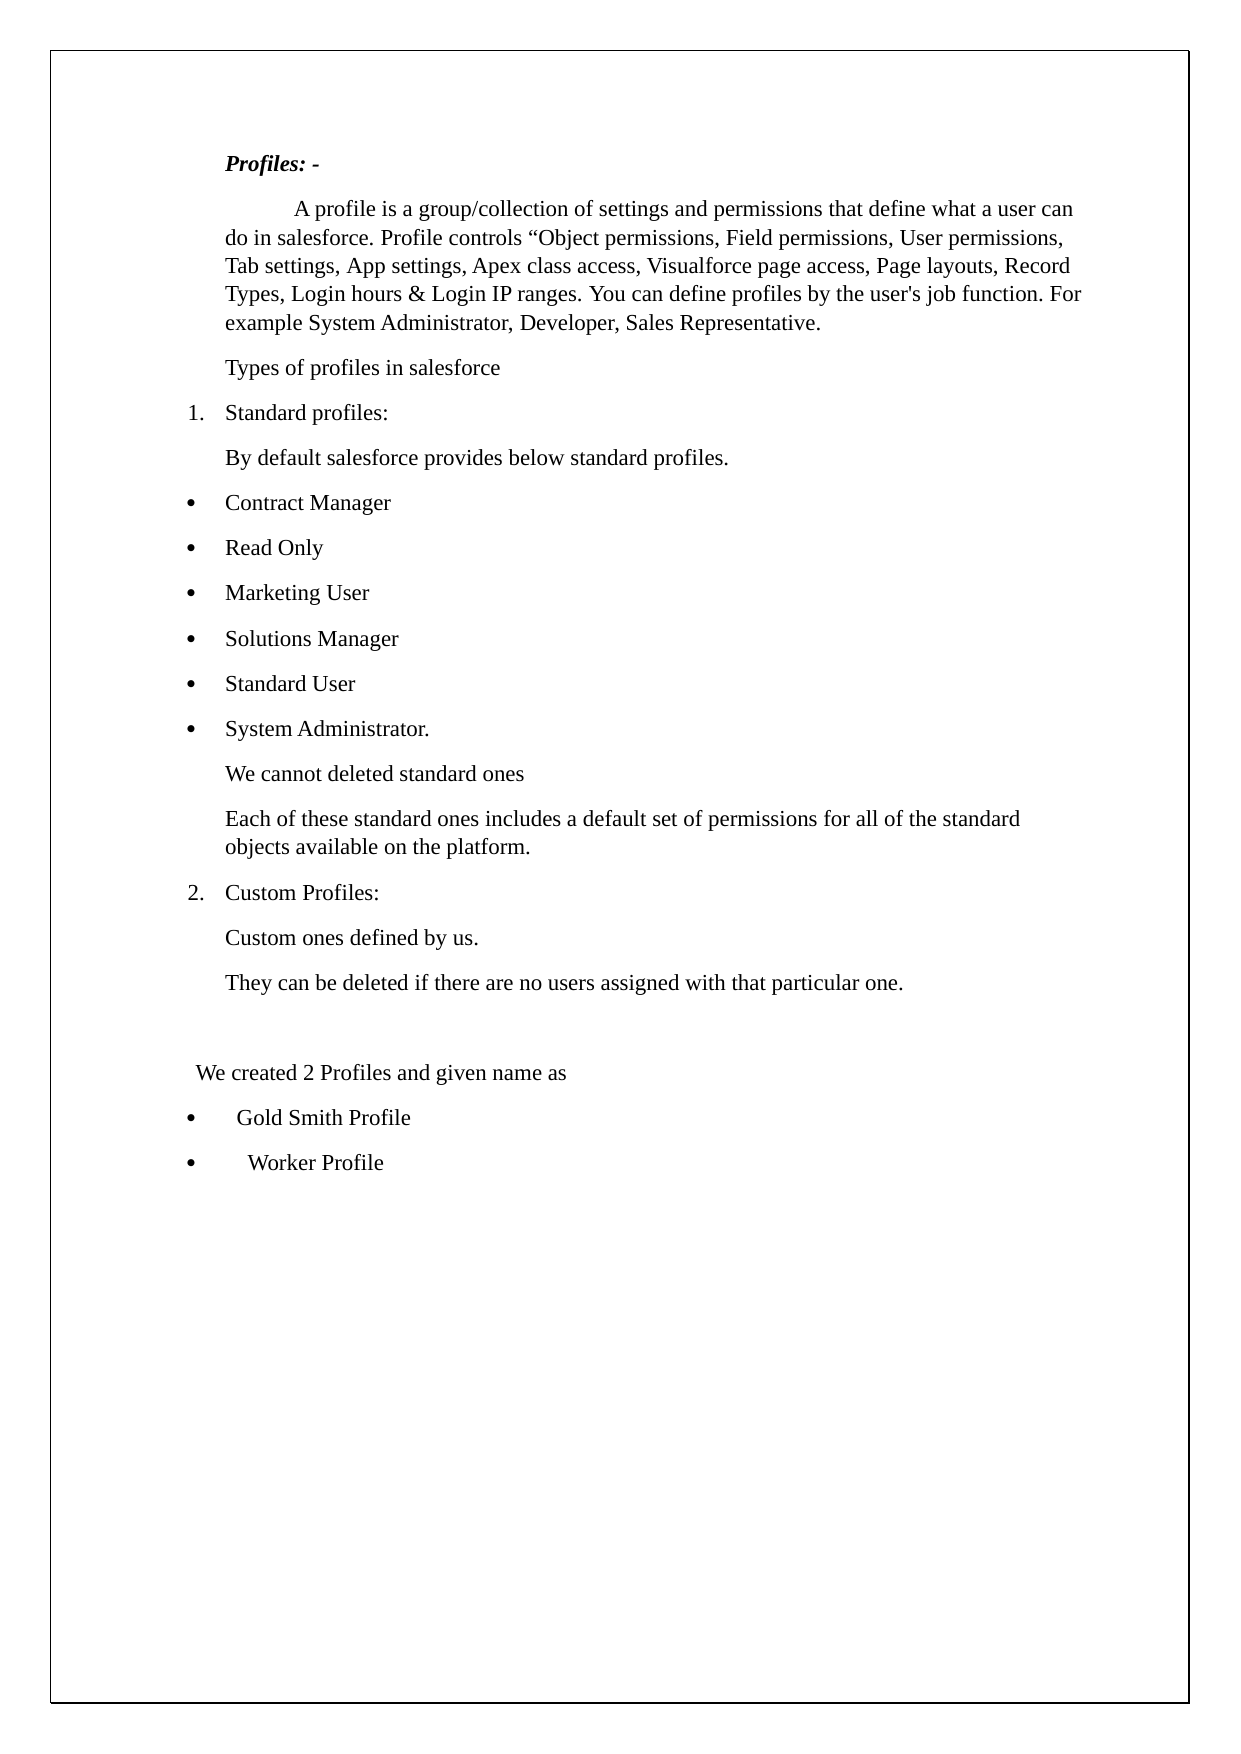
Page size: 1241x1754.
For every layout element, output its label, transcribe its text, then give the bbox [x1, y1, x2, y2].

text They can be deleted if there are no users assigned with that particular one. [225, 969, 1089, 995]
text By default salesforce provides below standard profiles. [225, 444, 1089, 471]
text Each of these standard ones includes a default set of permissions for all of the standard objects available on the platform. [225, 805, 1089, 860]
list System Administrator. [187, 715, 1089, 741]
list Solutions Manager [187, 624, 1089, 651]
text We created 2 Profiles and given name as [150, 1059, 1089, 1085]
text We cannot deleted standard ones [225, 760, 1089, 786]
list Marketing User [187, 579, 1089, 606]
text Profiles: - [225, 150, 1089, 176]
text Types of profiles in salesforce [225, 354, 1089, 380]
list Standard profiles: [187, 399, 1089, 425]
list Gold Smith Profile [187, 1104, 1089, 1130]
list Contract Manager [187, 489, 1089, 516]
list Worker Profile [187, 1149, 1089, 1176]
text A profile is a group/collection of settings and permissions that define what a user can do in salesforce. Profile controls “Object permissions, Field permissions, User permissions, Tab settings, App settings, Apex class access, Visualforce page access, Page layouts, Record Types, Login hours & Login IP ranges. You can define profiles by the user's job function. For example System Administrator, Developer, Sales Representative. [225, 195, 1089, 335]
list Read Only [187, 534, 1089, 561]
list Standard User [187, 670, 1089, 696]
text Custom ones defined by us. [225, 924, 1089, 950]
list Custom Profiles: [187, 878, 1089, 905]
